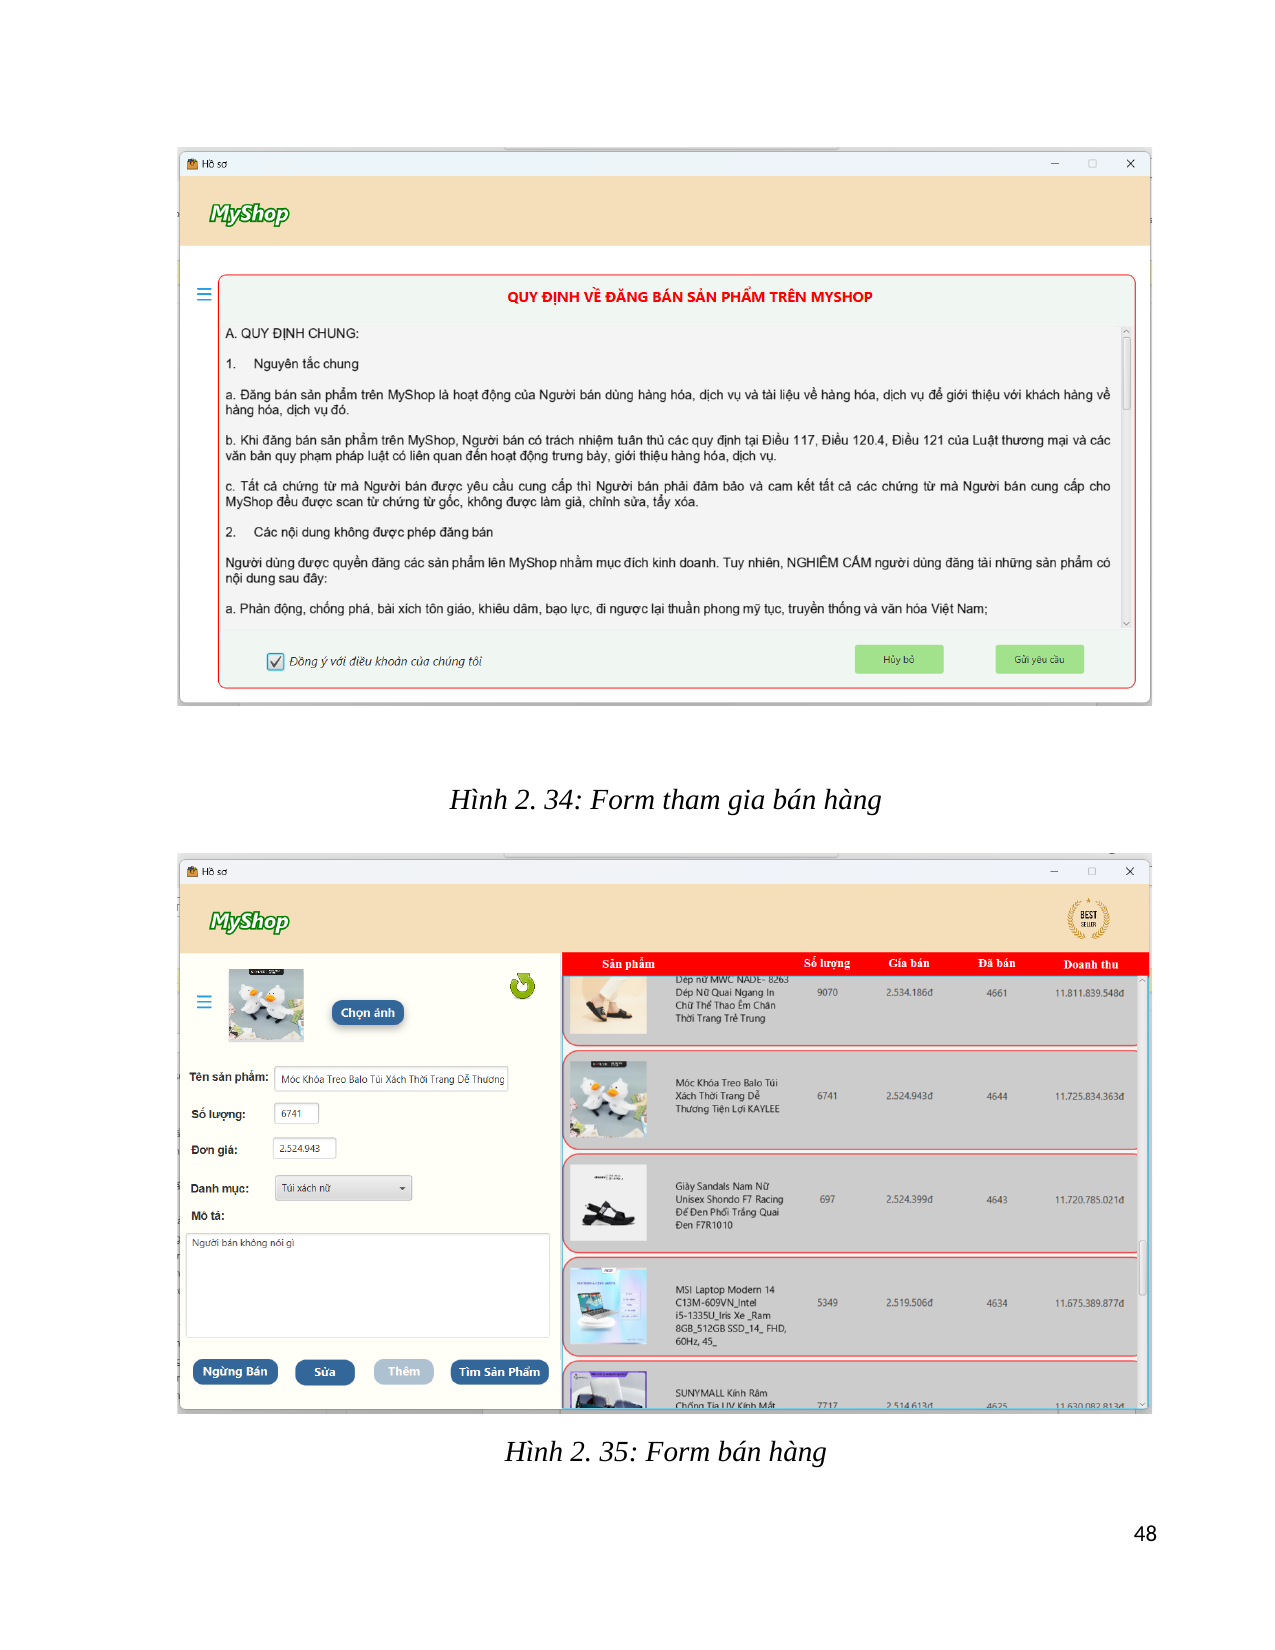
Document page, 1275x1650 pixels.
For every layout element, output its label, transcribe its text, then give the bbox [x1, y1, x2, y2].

picture [177, 853, 1153, 1414]
picture [177, 147, 1153, 706]
text Hình 2. 34: Form tham gia bán hàng [177, 782, 1157, 816]
text Hình 2. 35: Form bán hàng [177, 1434, 1157, 1468]
